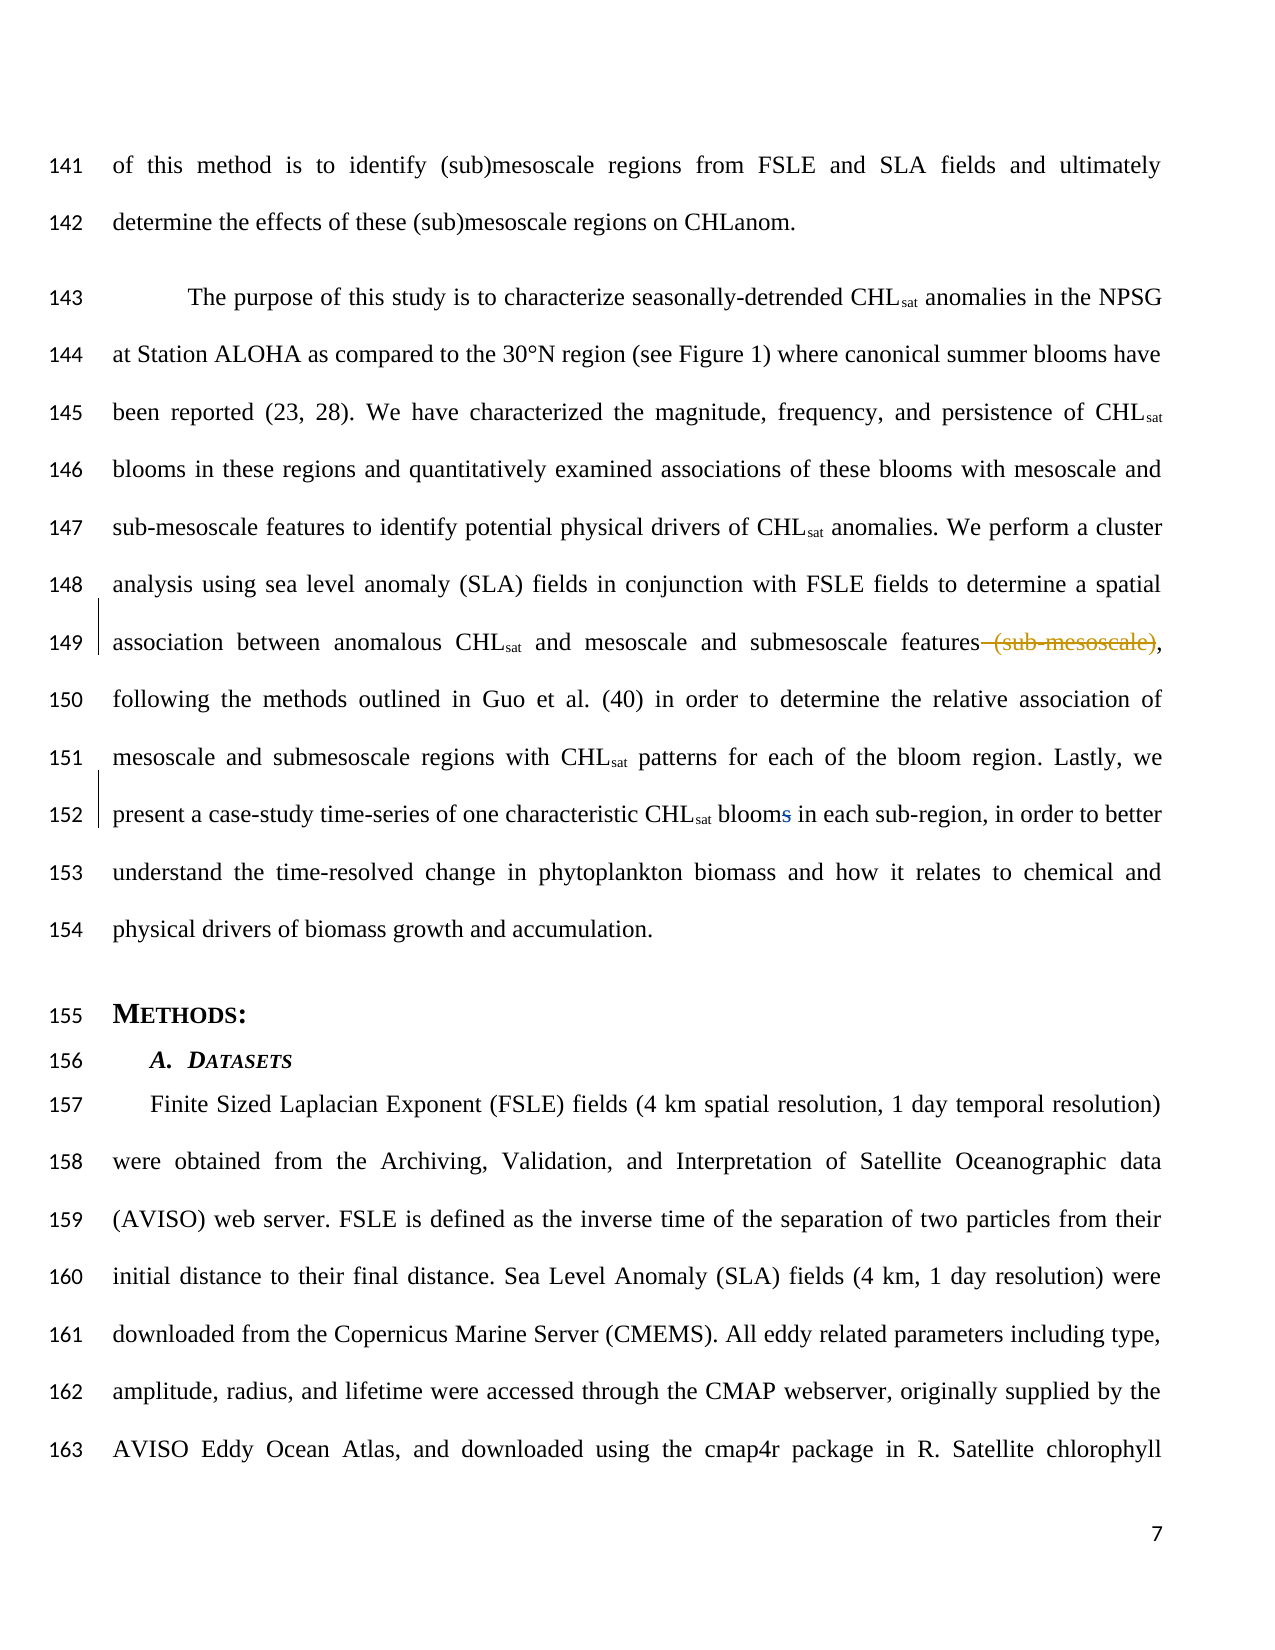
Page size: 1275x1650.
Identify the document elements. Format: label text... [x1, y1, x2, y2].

subtitle Datasets [150, 1045, 1162, 1074]
subtitle Methods: [112, 997, 1162, 1030]
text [112, 150, 1162, 236]
text The purpose of this study is to characterize seasonally-detrended CHLsat anomalies in the NPSG at Station ALOHA as compared to the 30°N region (see Figure 1) where canonical summer blooms have been reported (23, 28). We have characterized the magnitude, frequency, and persistence of CHLsat blooms in these regions and quantitatively examined associations of these blooms with mesoscale and sub-mesoscale features to identify potential physical drivers of CHLsat anomalies. We perform a cluster analysis using sea level anomaly (SLA) fields in conjunction with FSLE fields to determine a spatial association between anomalous CHLsat and mesoscale and submesoscale features, following the methods outlined in Guo et al. (40) in order to determine the relative association of mesoscale and submesoscale regions with CHLsat patterns for each of the bloom region. Lastly, we present a case-study time-series of one characteristic CHLsat bloom in each sub-region, in order to better understand the time-resolved change in phytoplankton biomass and how it relates to chemical and physical drivers of biomass growth and accumulation. [112, 282, 1162, 943]
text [112, 1089, 1162, 1463]
